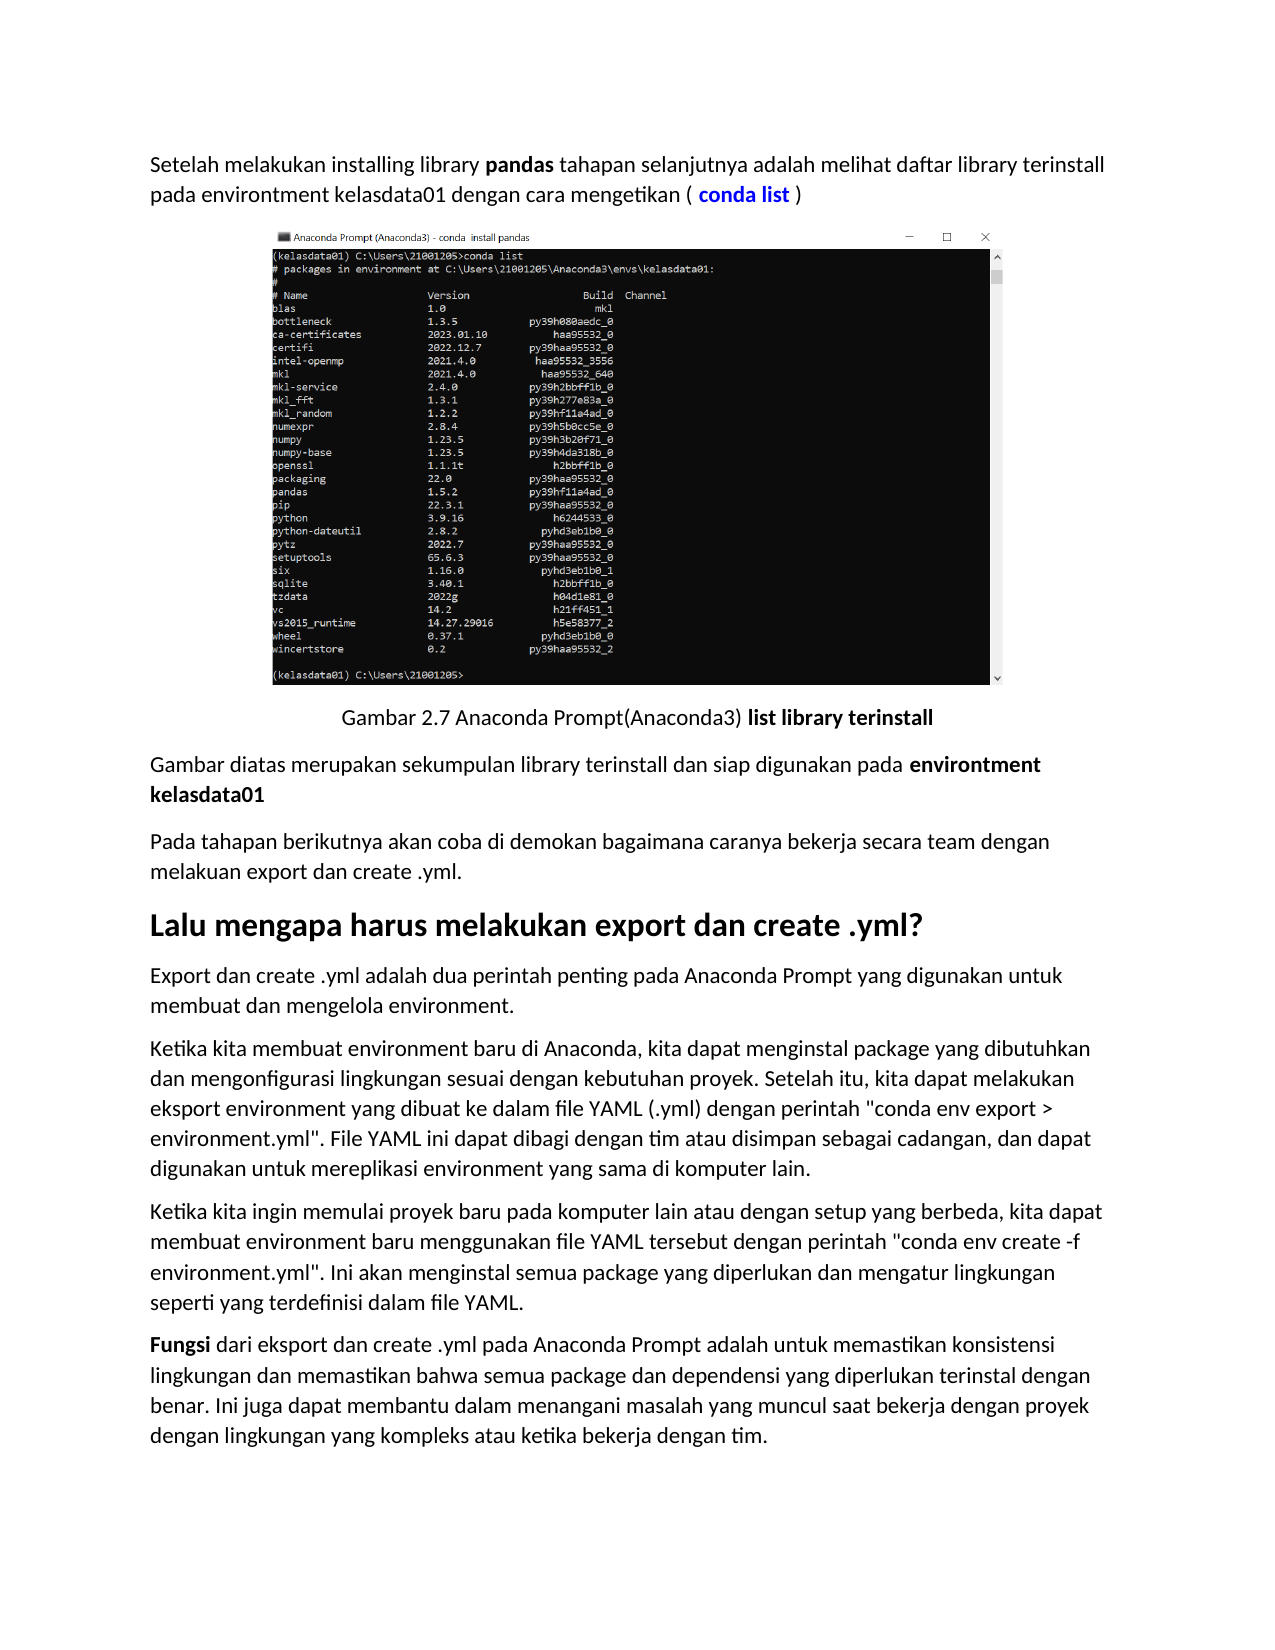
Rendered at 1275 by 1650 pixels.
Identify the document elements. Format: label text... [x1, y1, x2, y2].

text Fungsi dari eksport dan create .yml pada Anaconda Prompt adalah untuk memastikan konsistensi lingkungan dan memastikan bahwa semua package dan dependensi yang diperlukan terinstal dengan benar. Ini juga dapat membantu dalam menangani masalah yang muncul saat bekerja dengan proyek dengan lingkungan yang kompleks atau ketika bekerja dengan tim. [150, 1331, 1125, 1449]
text Gambar diatas merupakan sekumpulan library terinstall dan siap digunakan pada environtment kelasdata01 [150, 750, 1125, 808]
text Ketika kita ingin memulai proyek baru pada komputer lain atau dengan setup yang berbeda, kita dapat membuat environment baru menggunakan file YAML tersebut dengan perintah "conda env create -f environment.yml". Ini akan menginstal semua package yang diperlukan dan mengatur lingkungan seperti yang terdefinisi dalam file YAML. [150, 1197, 1125, 1316]
picture [272, 227, 1003, 685]
text Setelah melakukan installing library pandas tahapan selanjutnya adalah melihat daftar library terinstall pada environtment kelasdata01 dengan cara mengetikan ( conda list ) [150, 150, 1125, 208]
text Export dan create .yml adalah dua perintah penting pada Anaconda Prompt yang digunakan untuk membuat dan mengelola environment. [150, 961, 1125, 1019]
text Pada tahapan berikutnya akan coba di demokan bagaimana caranya bekerja secara team dengan melakuan export dan create .yml. [150, 827, 1125, 885]
text Ketika kita membuat environment baru di Anaconda, kita dapat menginstal package yang dibutuhkan dan mengonfigurasi lingkungan sesuai dengan kebutuhan proyek. Setelah itu, kita dapat melakukan eksport environment yang dibuat ke dalam file YAML (.yml) dengan perintah "conda env export > environment.yml". File YAML ini dapat dibagi dengan tim atau disimpan sebagai cadangan, dan dapat digunakan untuk mereplikasi environment yang sama di komputer lain. [150, 1034, 1125, 1182]
text Gambar 2.7 Anaconda Prompt(Anaconda3) list library terinstall [150, 703, 1125, 731]
text Lalu mengapa harus melakukan export dan create .yml? [150, 904, 1125, 945]
